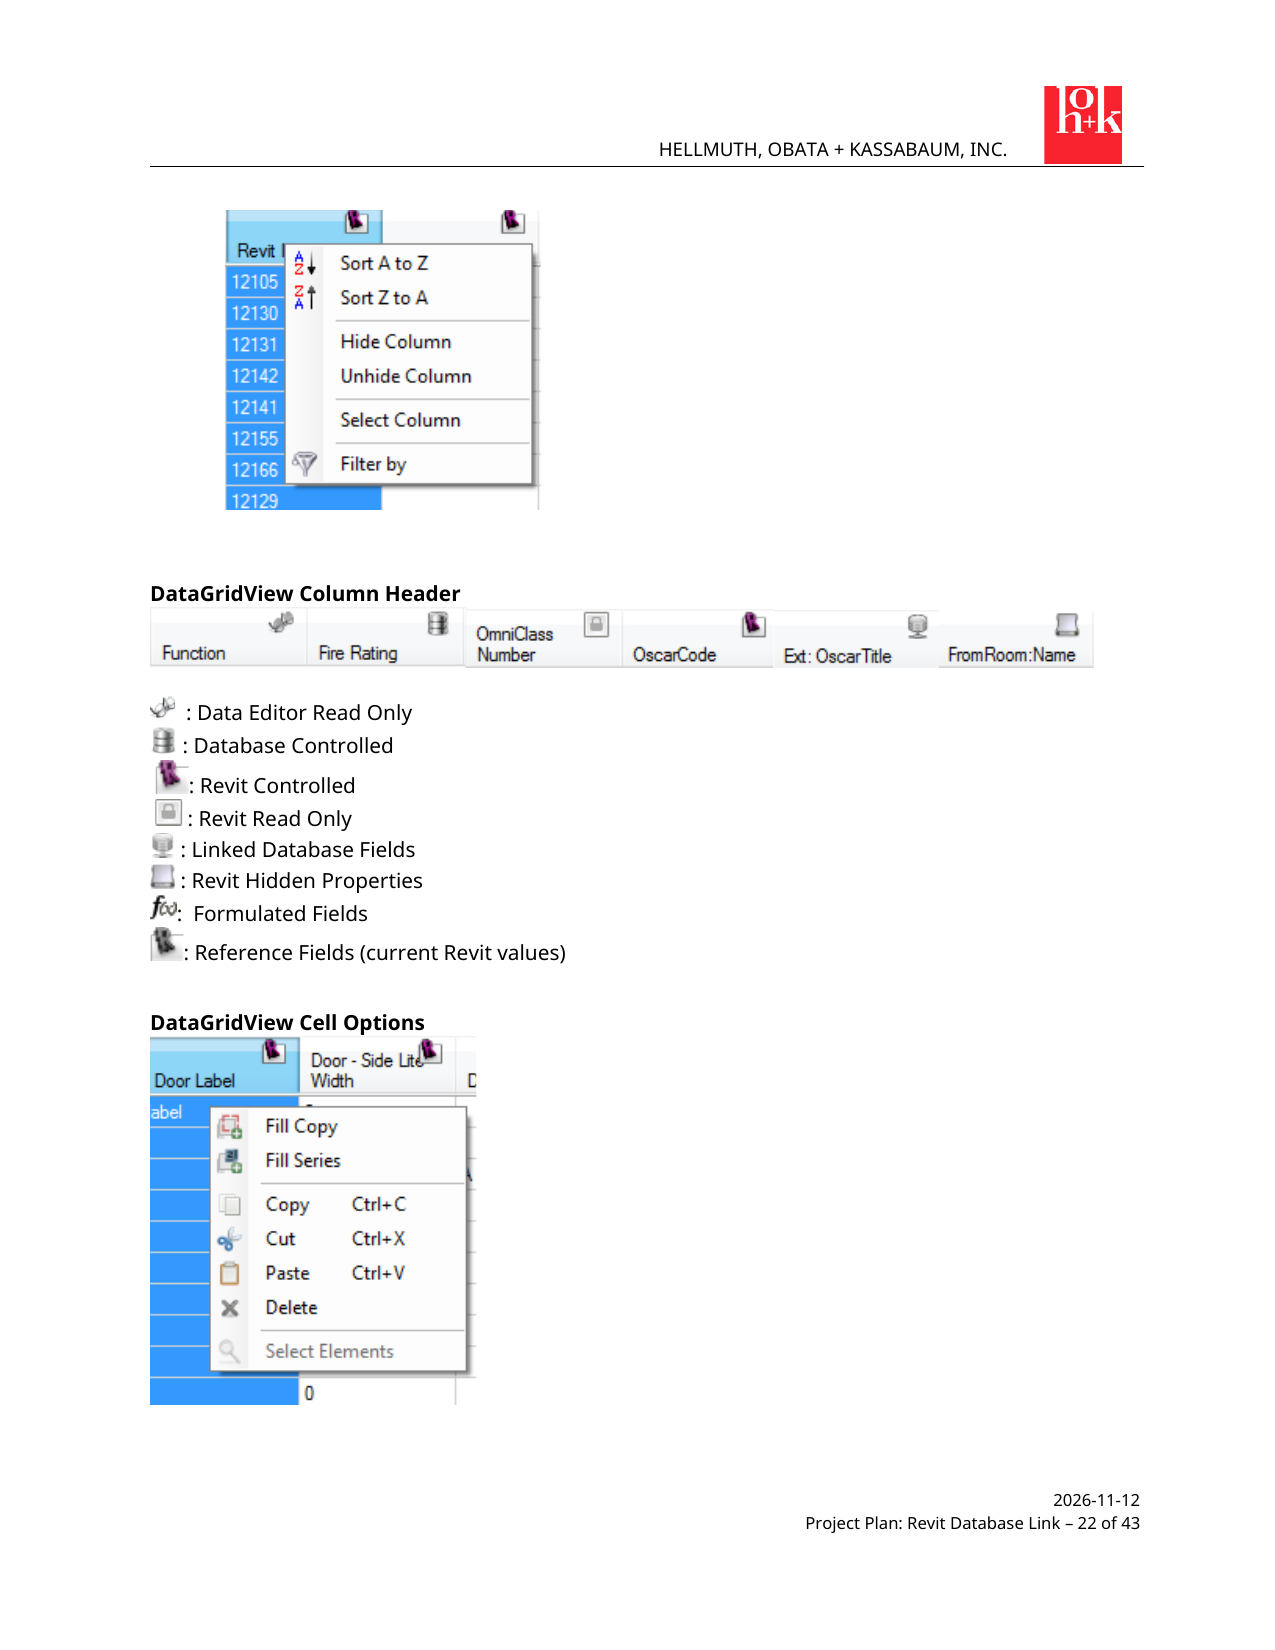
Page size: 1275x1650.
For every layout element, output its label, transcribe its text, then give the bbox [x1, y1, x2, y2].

picture [150, 832, 175, 858]
picture [150, 894, 177, 921]
picture [150, 863, 175, 889]
picture [150, 927, 184, 961]
picture [150, 726, 177, 754]
picture [150, 695, 175, 721]
picture [225, 210, 541, 510]
picture [155, 799, 183, 826]
picture [1044, 86, 1122, 164]
picture [155, 760, 189, 794]
picture [150, 1036, 477, 1405]
picture [150, 607, 1094, 668]
